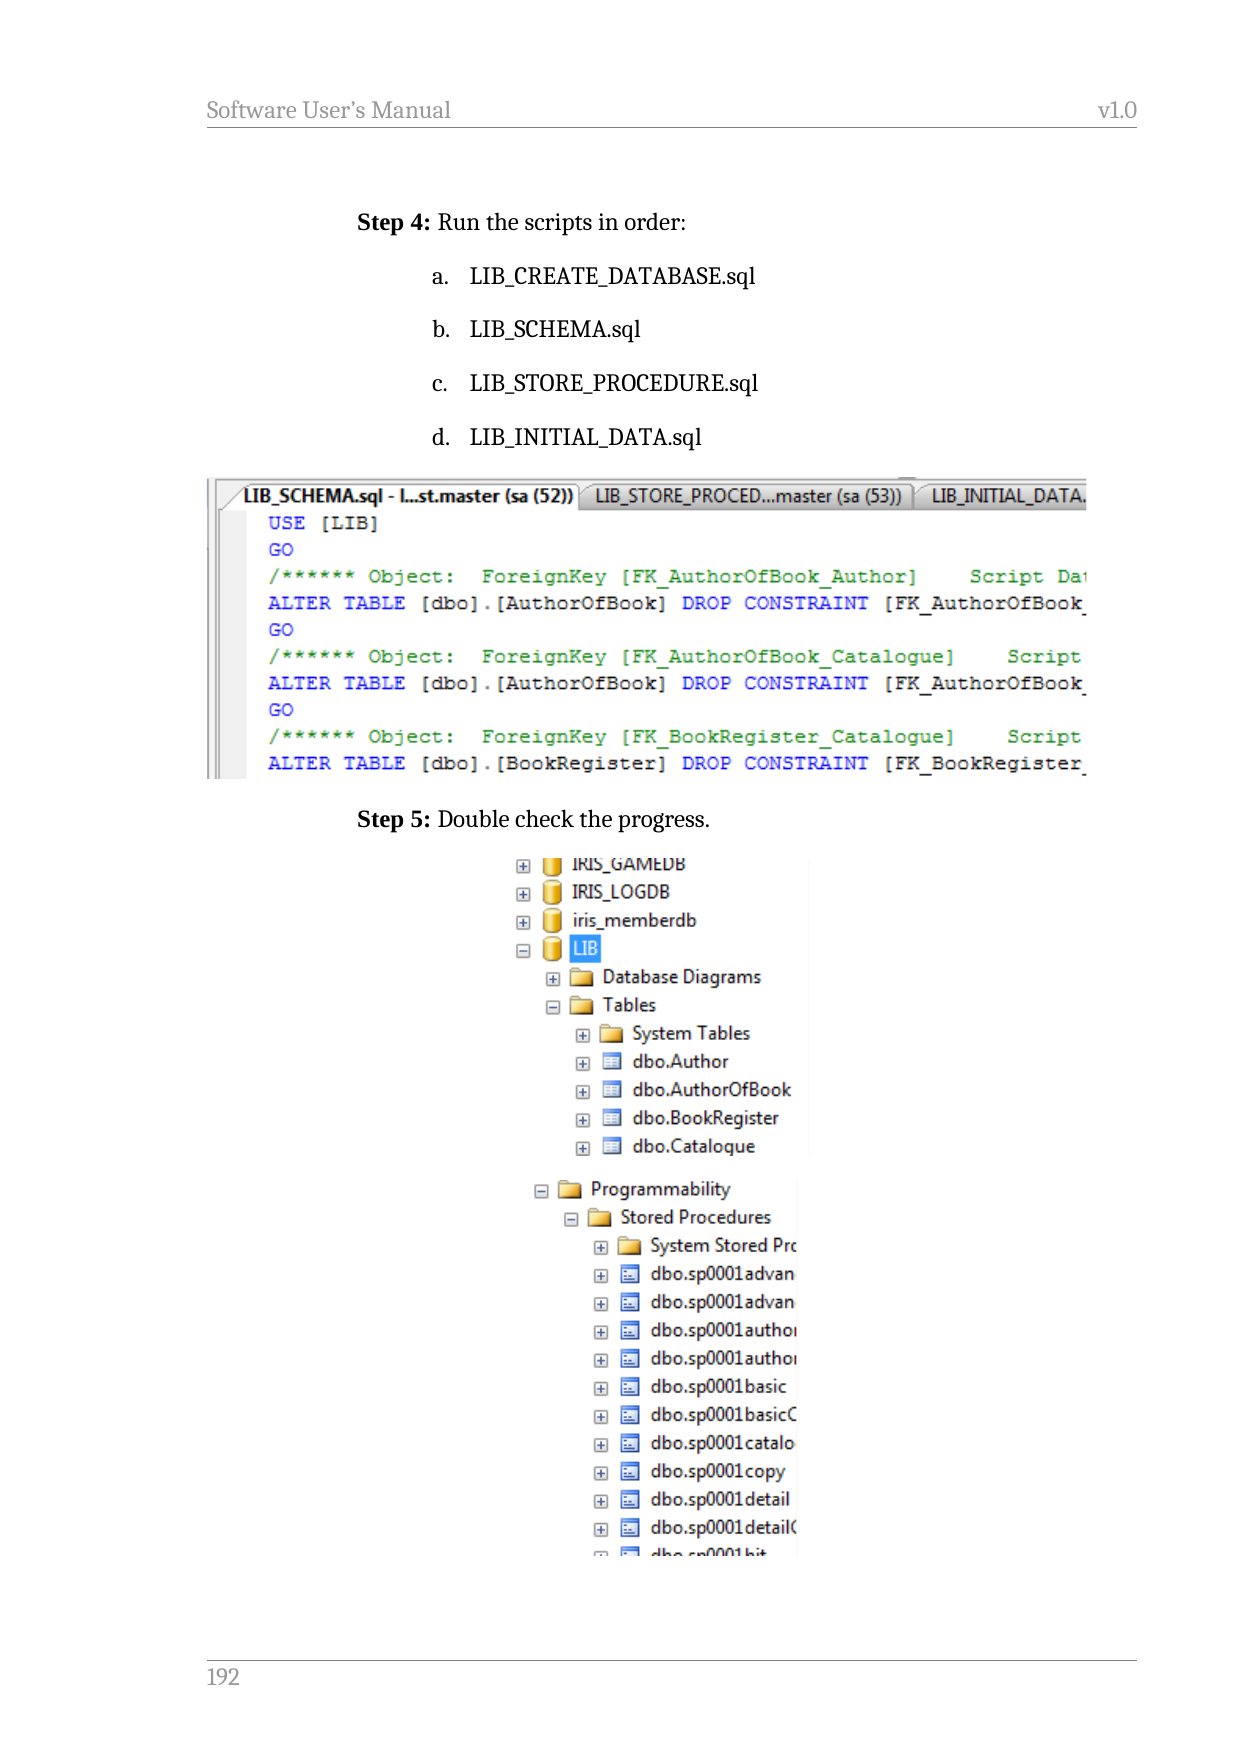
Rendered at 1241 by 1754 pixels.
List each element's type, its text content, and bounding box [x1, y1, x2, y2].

text Double check the progress. [357, 804, 1063, 833]
list LIB_SCHEMA.sql [432, 315, 1063, 344]
list LIB_INITIAL_DATA.sql [432, 423, 1063, 452]
picture [472, 1180, 798, 1556]
text Run the scripts in order: [357, 207, 1063, 236]
picture [460, 858, 810, 1156]
list LIB_CREATE_DATABASE.sql [432, 262, 1063, 290]
picture [206, 477, 1087, 779]
list LIB_STORE_PROCEDURE.sql [432, 369, 1063, 398]
